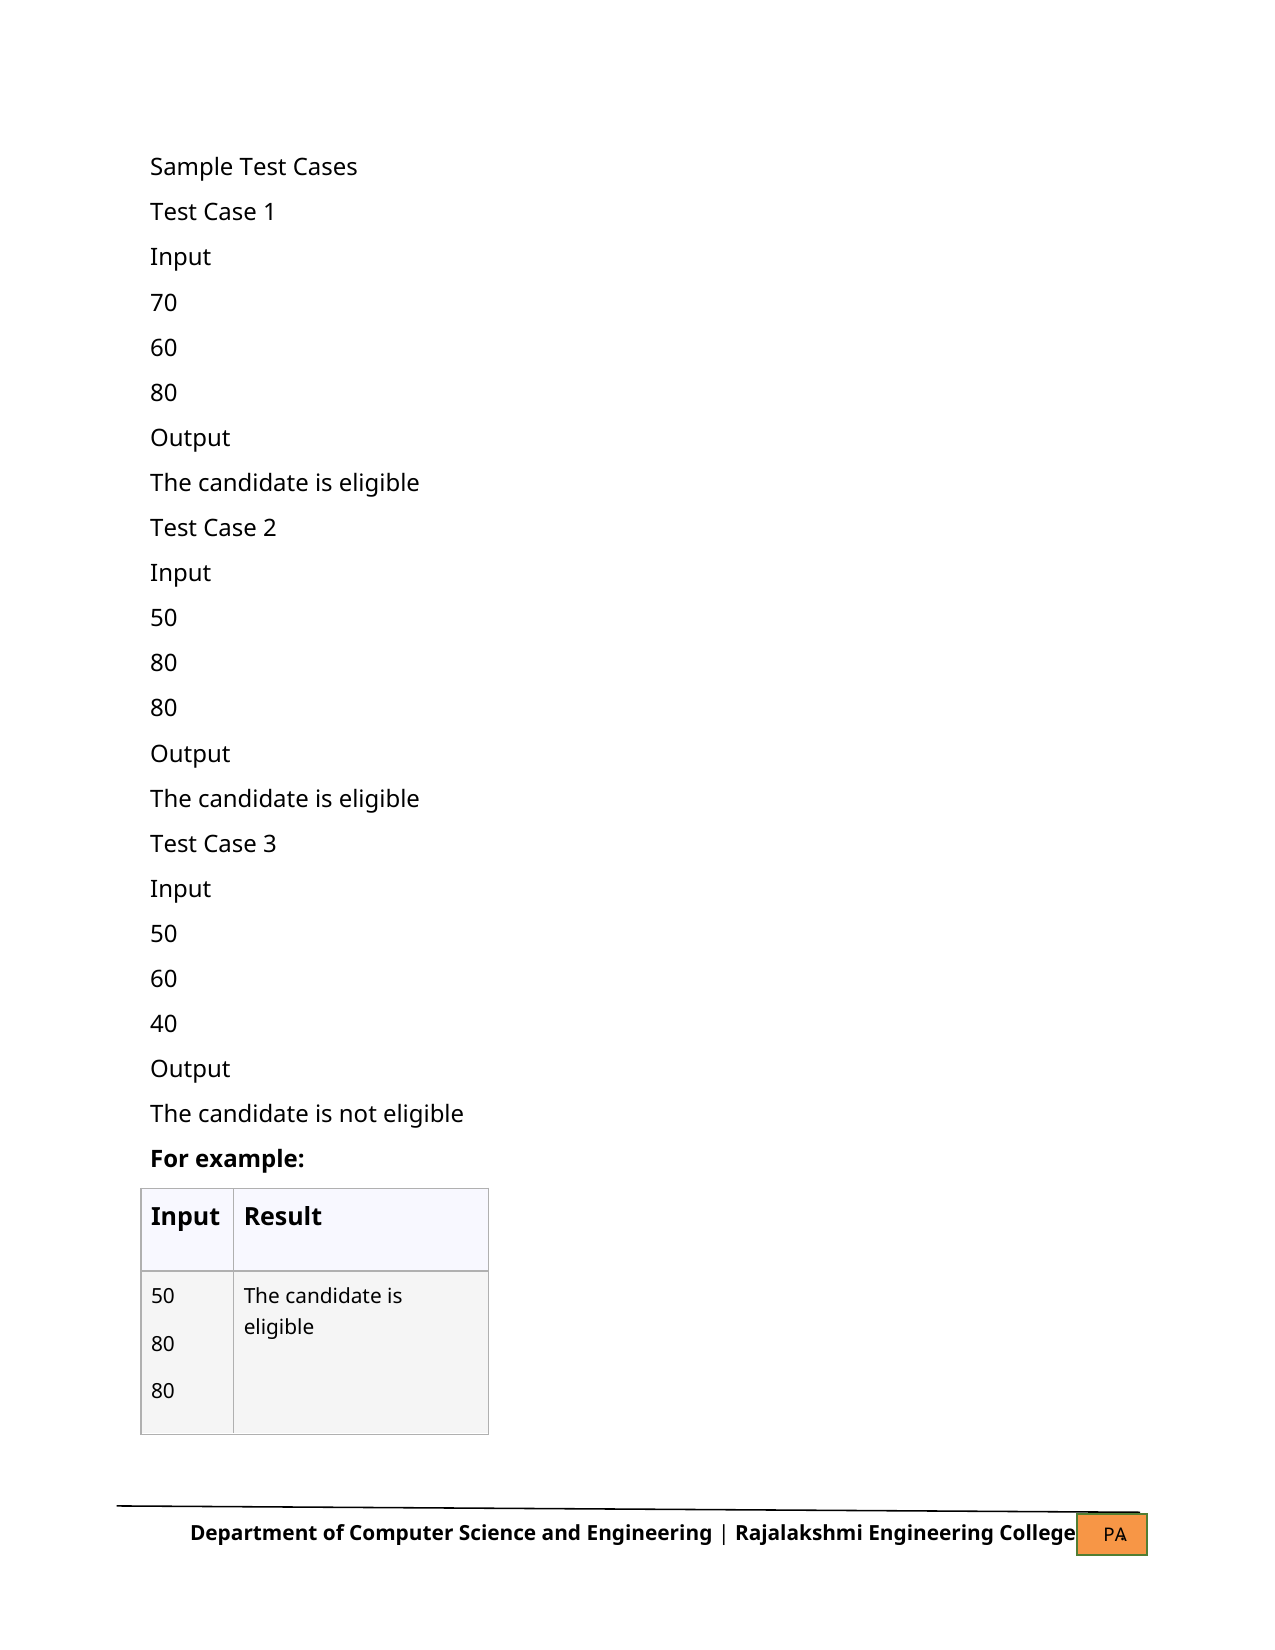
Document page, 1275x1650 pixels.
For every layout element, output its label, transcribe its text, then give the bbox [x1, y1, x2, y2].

text Sample Test Cases [150, 150, 1125, 183]
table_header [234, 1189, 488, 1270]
text For example: [150, 1142, 1125, 1175]
text Input [150, 240, 1125, 273]
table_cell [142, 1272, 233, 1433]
text Test Case 3 [150, 827, 1125, 859]
text 50 [150, 917, 1125, 949]
text 60 [150, 962, 1125, 994]
text 60 [150, 330, 1125, 363]
text The candidate is not eligible [150, 1097, 1125, 1130]
text Output [150, 1052, 1125, 1085]
text 80 [150, 376, 1125, 408]
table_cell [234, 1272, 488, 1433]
text 50 [150, 601, 1125, 634]
text 70 [150, 285, 1125, 318]
text 80 [150, 691, 1125, 724]
text Input [150, 556, 1125, 588]
text 40 [150, 1007, 1125, 1039]
text Test Case 1 [150, 195, 1125, 228]
text The candidate is eligible [150, 781, 1125, 814]
text Output [150, 736, 1125, 769]
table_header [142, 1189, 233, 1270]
text 80 [150, 646, 1125, 679]
text Output [150, 421, 1125, 453]
text Test Case 2 [150, 511, 1125, 543]
text Input [150, 872, 1125, 904]
text The candidate is eligible [150, 466, 1125, 498]
